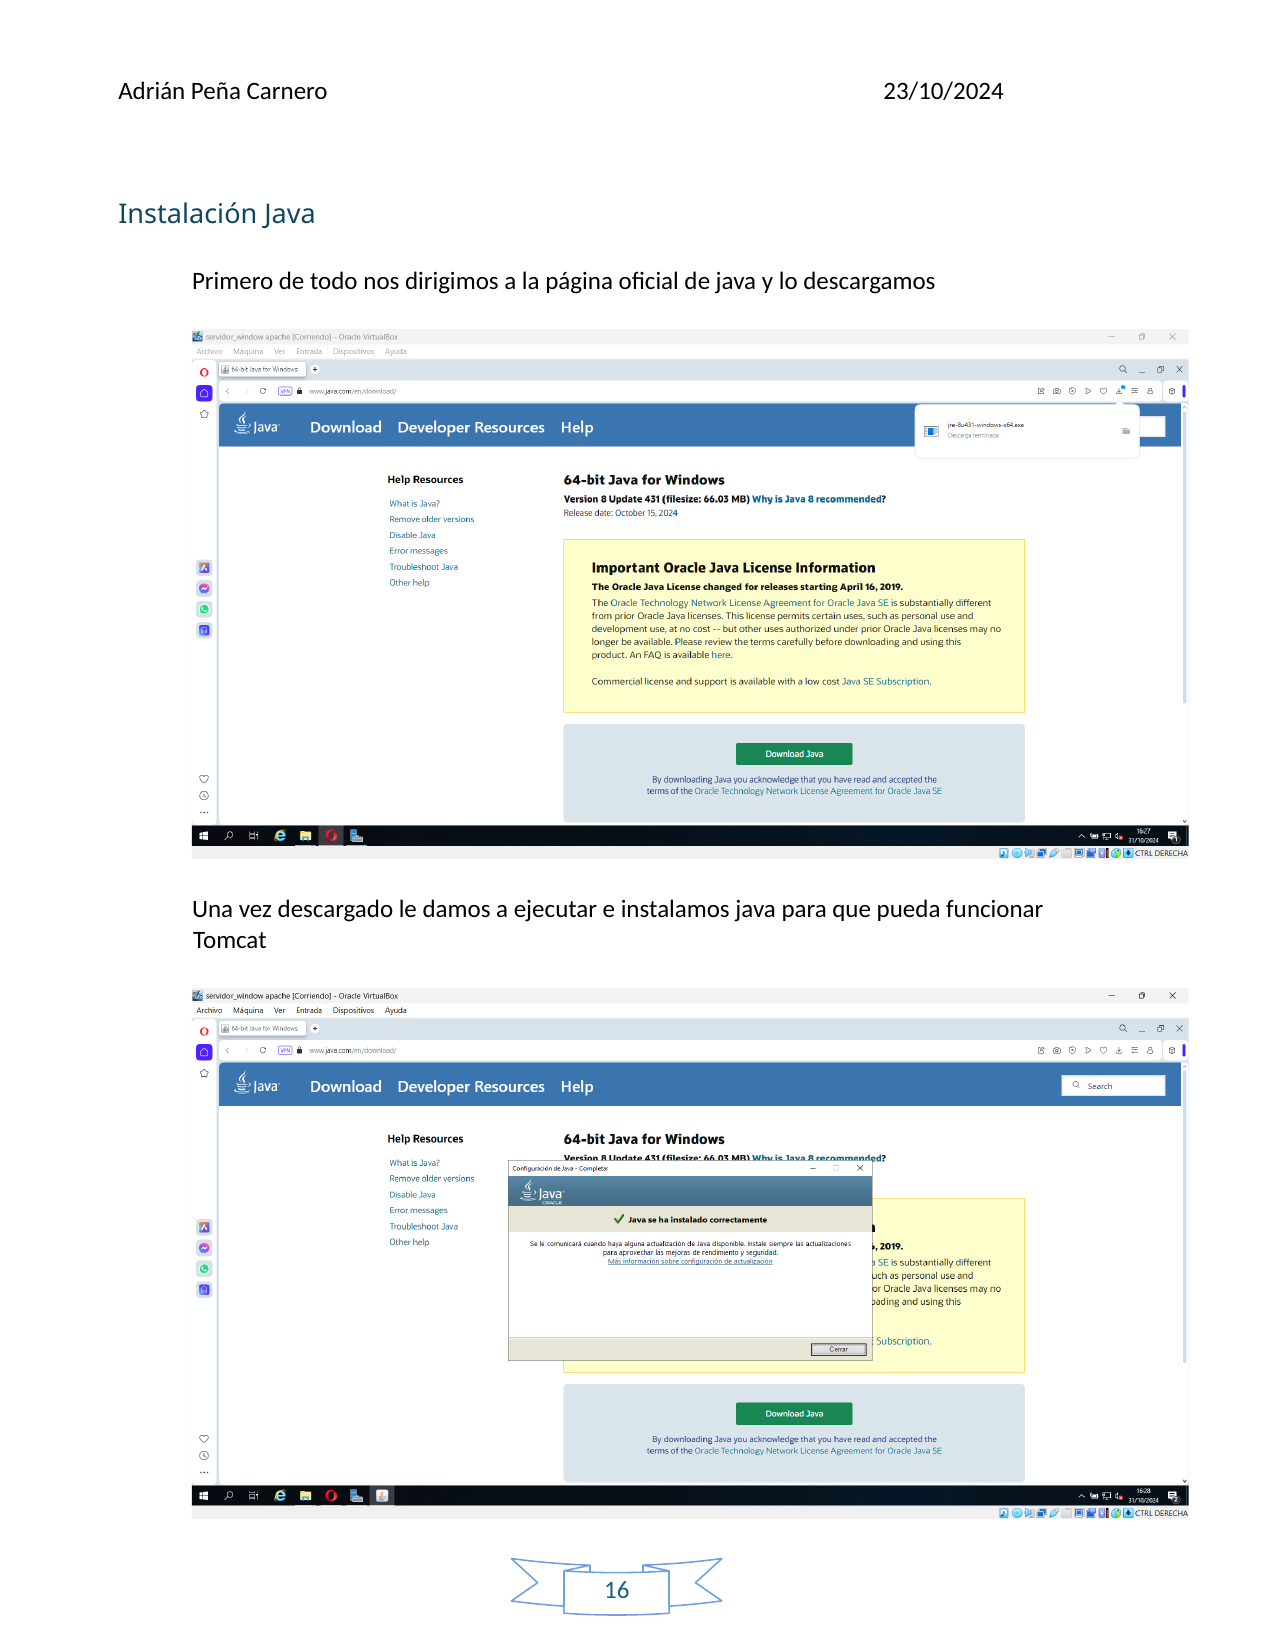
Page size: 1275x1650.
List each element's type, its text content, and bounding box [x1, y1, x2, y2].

subtitle Instalación Java [118, 194, 1115, 231]
text Primero de todo nos dirigimos a la página oficial de java y lo descargamos [192, 265, 1115, 295]
text Una vez descargado le damos a ejecutar e instalamos java para que pueda funcionar Tomcat [192, 893, 1115, 955]
picture [191, 988, 1189, 1519]
picture [191, 329, 1189, 859]
